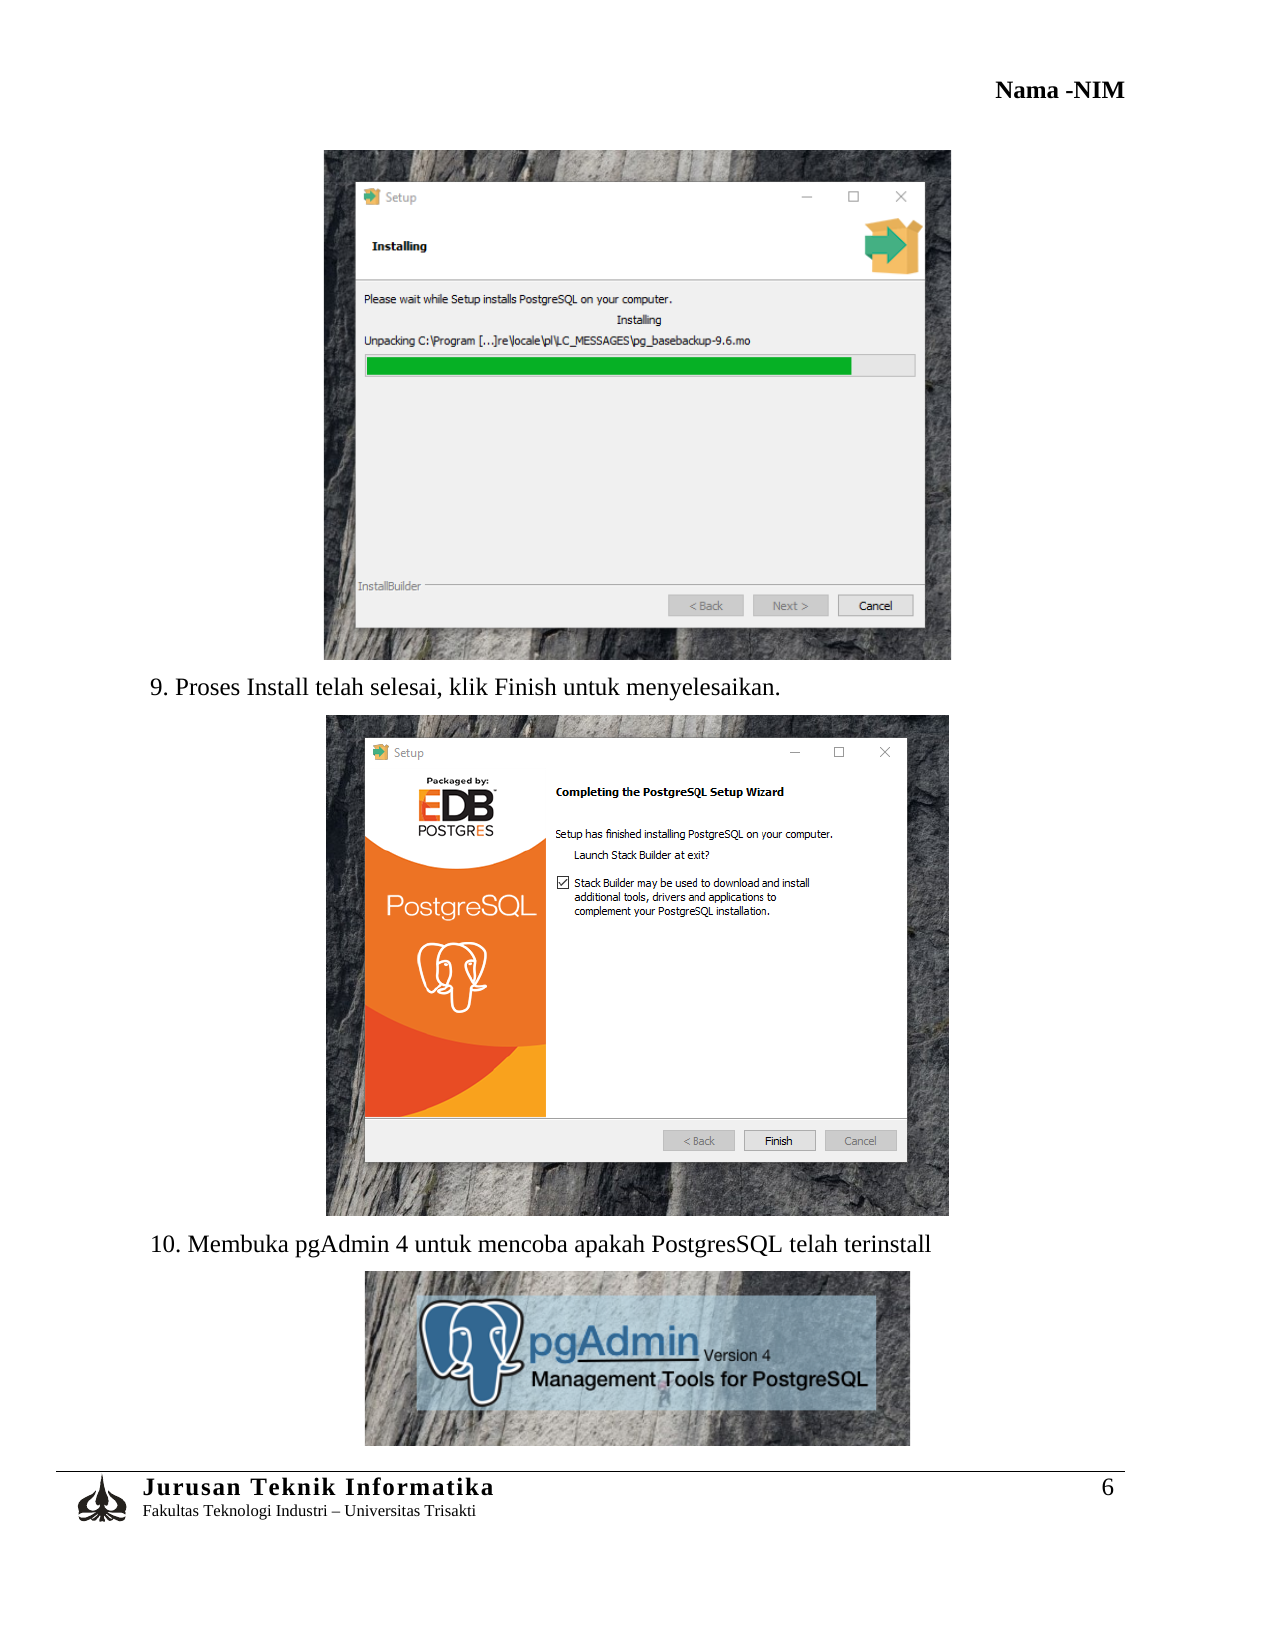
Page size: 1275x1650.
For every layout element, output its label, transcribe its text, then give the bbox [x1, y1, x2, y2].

picture [326, 715, 949, 1216]
picture [364, 1271, 911, 1446]
text 9. Proses Install telah selesai, klik Finish untuk menyelesaikan. [150, 672, 1125, 701]
picture [323, 150, 952, 660]
text 10. Membuka pgAdmin 4 untuk mencoba apakah PostgresSQL telah terinstall [150, 1229, 1125, 1257]
